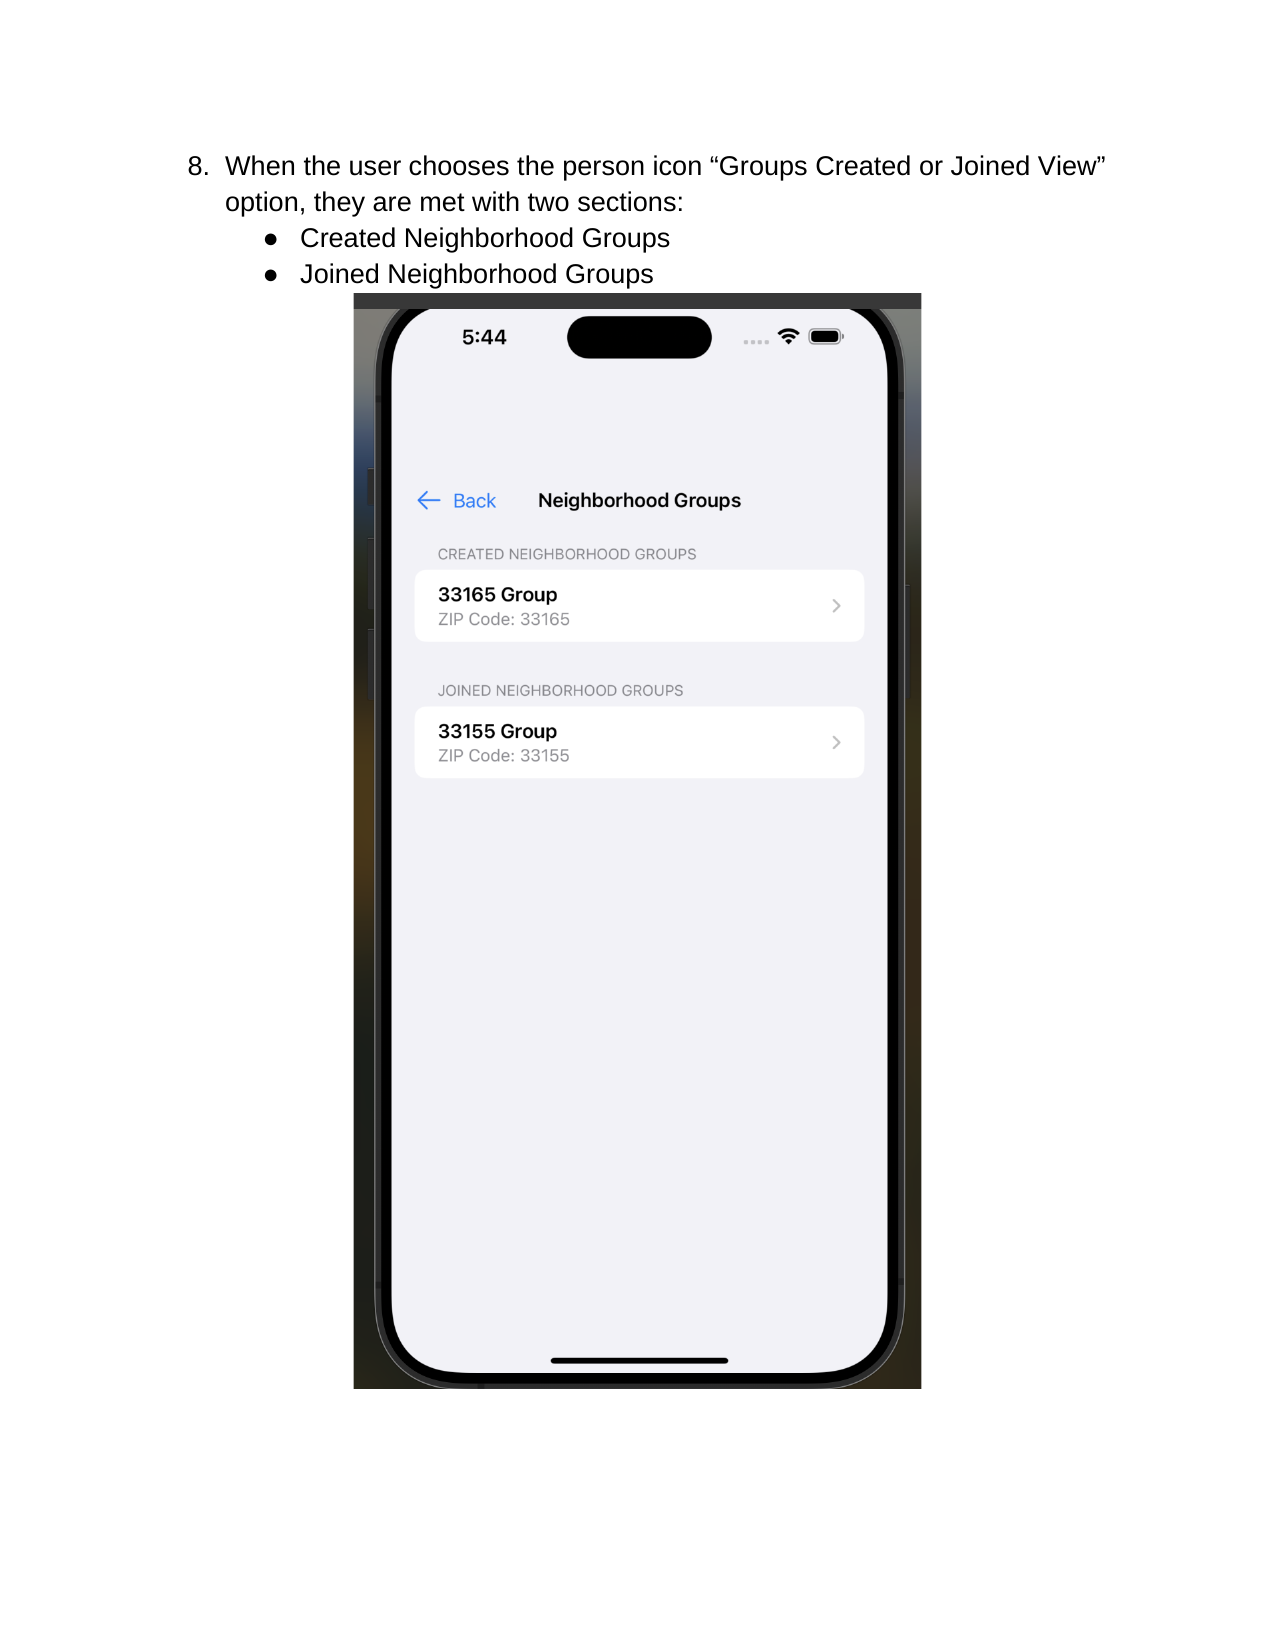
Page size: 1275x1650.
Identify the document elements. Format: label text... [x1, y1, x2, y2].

picture [353, 293, 922, 1389]
list Created Neighborhood Groups [262, 222, 1125, 253]
list When the user chooses the person icon “Groups Created or Joined View” option, they are met with two sections: [187, 150, 1125, 217]
list Joined Neighborhood Groups [262, 258, 1125, 289]
